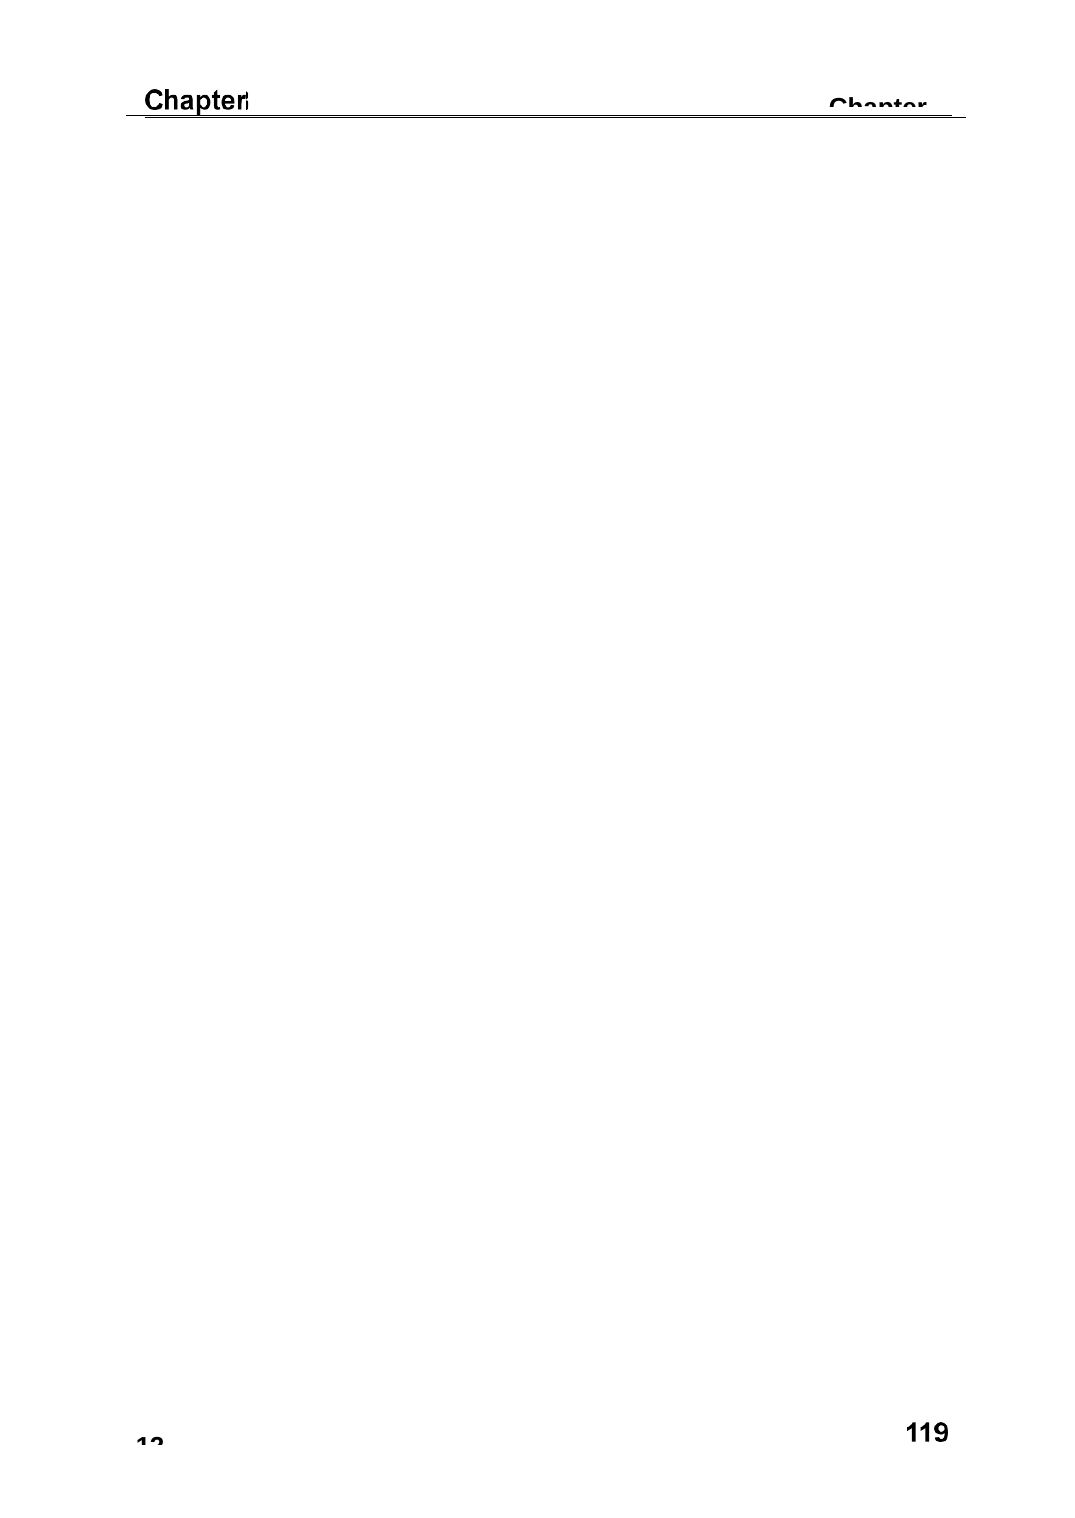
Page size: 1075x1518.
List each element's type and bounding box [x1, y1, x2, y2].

picture [934, 1422, 948, 1442]
picture [145, 89, 163, 110]
picture [165, 89, 249, 115]
